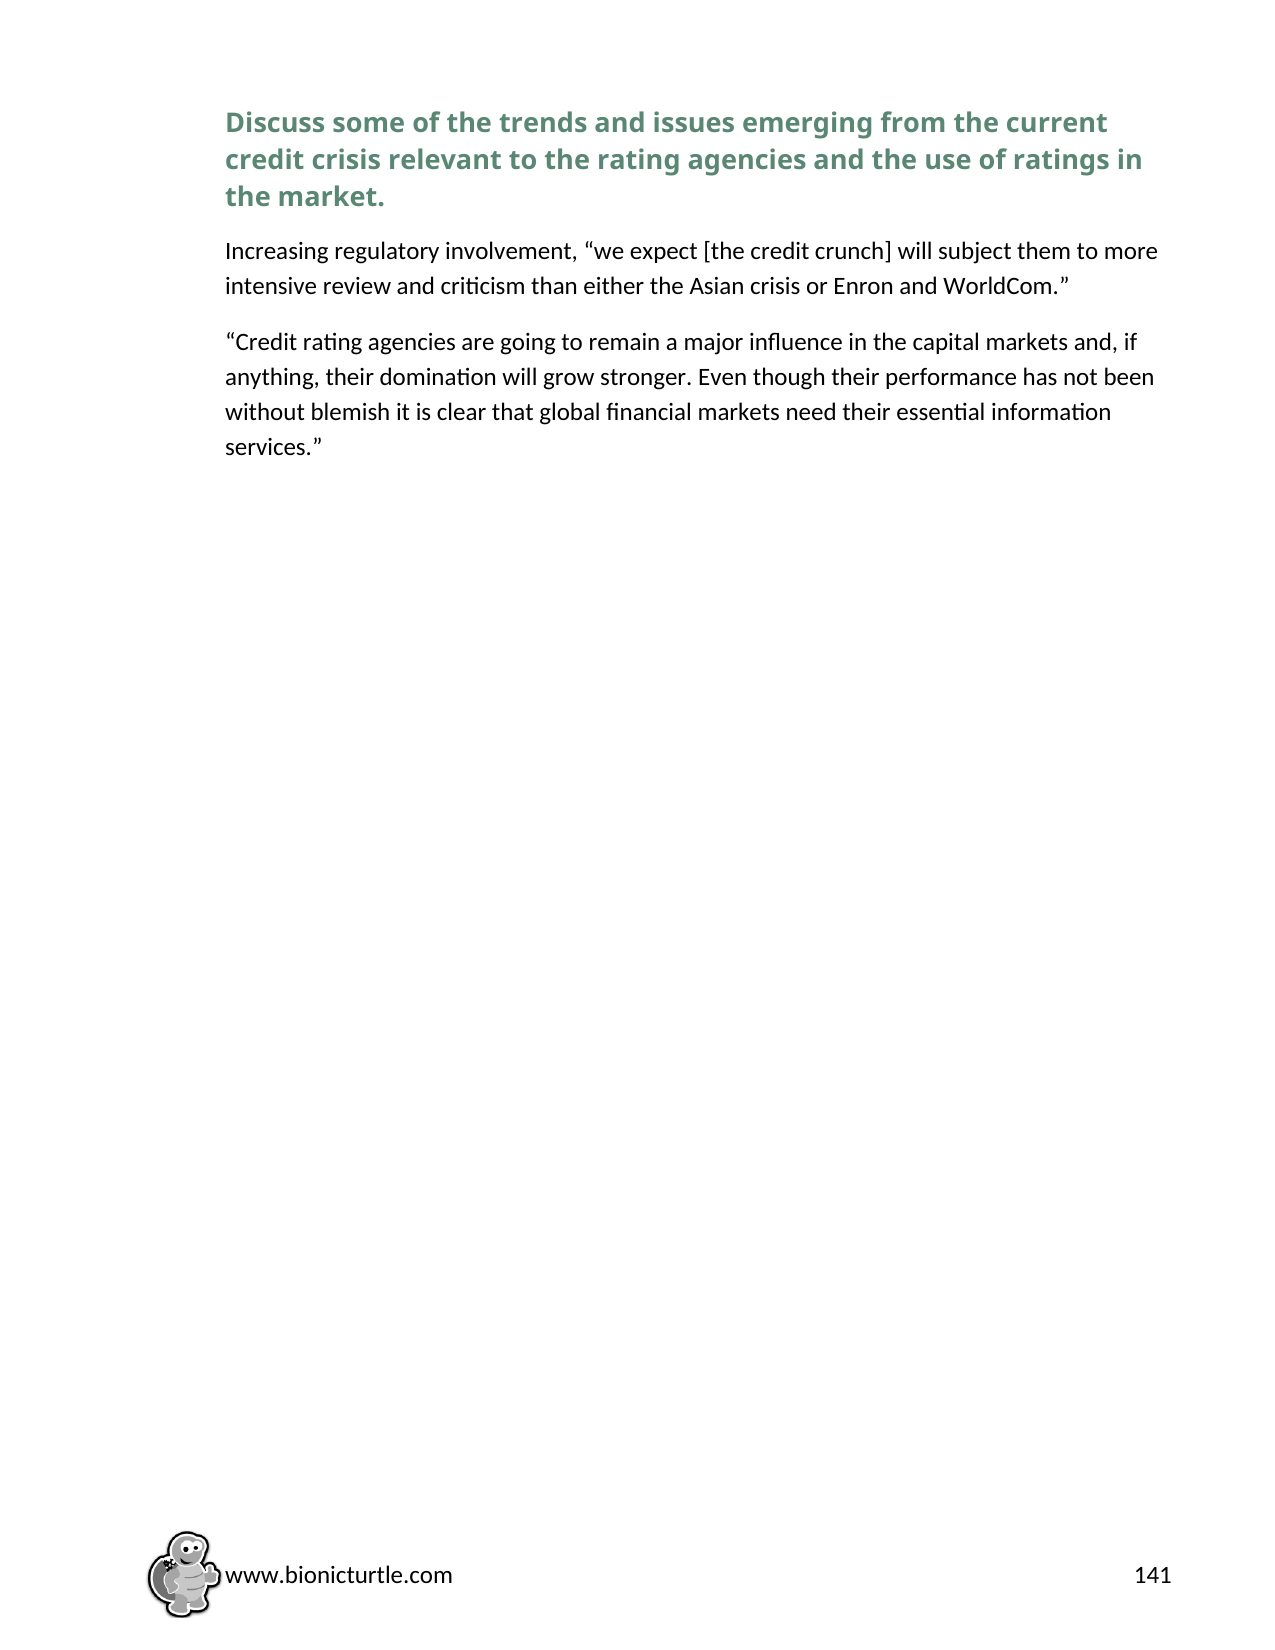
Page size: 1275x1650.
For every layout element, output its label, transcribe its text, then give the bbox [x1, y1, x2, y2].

text Increasing regulatory involvement, “we expect [the credit crunch] will subject them to more intensive review and criticism than either the Asian crisis or Enron and WorldCom.” [225, 235, 1172, 301]
text “Credit rating agencies are going to remain a major influence in the capital markets and, if anything, their domination will grow stronger. Even though their performance has not been without blemish it is clear that global financial markets need their essential information services.” [225, 326, 1172, 461]
subtitle Discuss some of the trends and issues emerging from the current credit crisis relevant to the rating agencies and the use of ratings in the market. [225, 103, 1172, 214]
